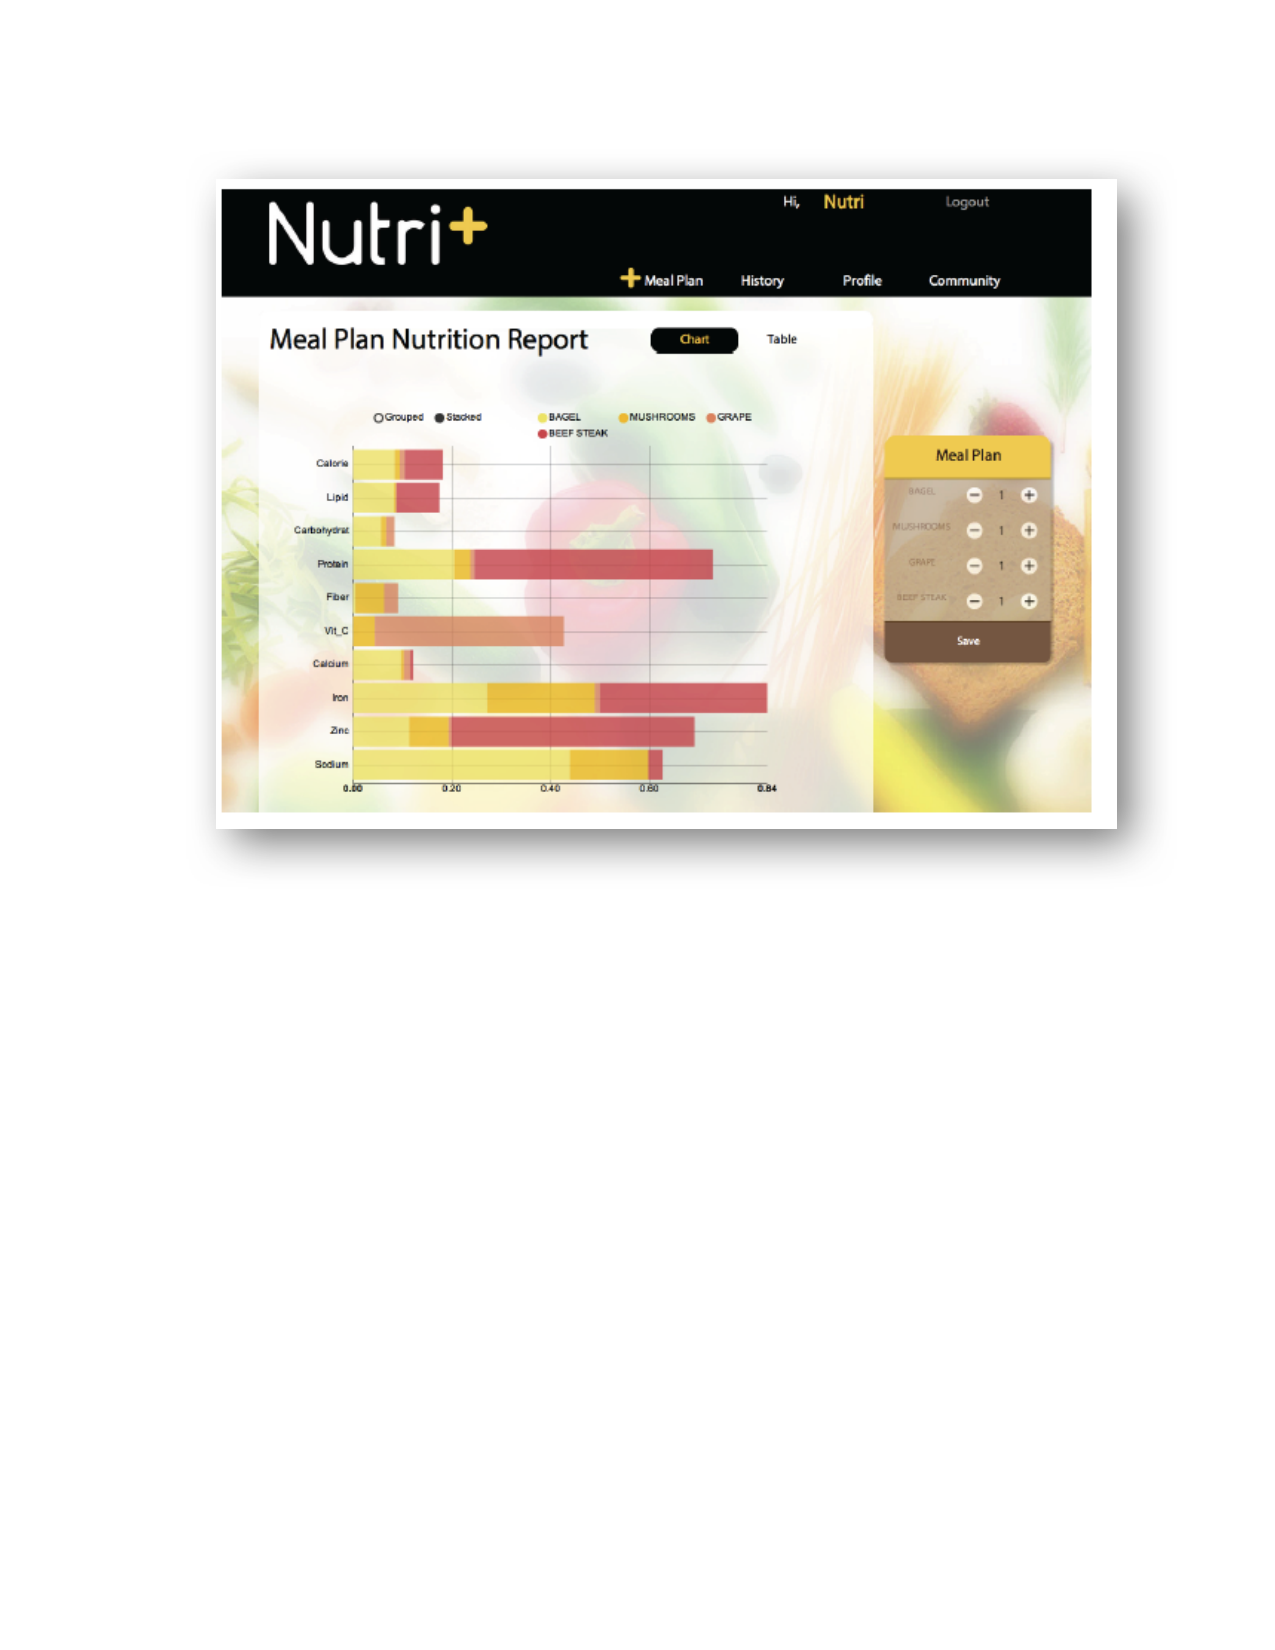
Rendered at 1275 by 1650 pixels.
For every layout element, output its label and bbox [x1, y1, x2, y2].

picture [216, 179, 1117, 829]
